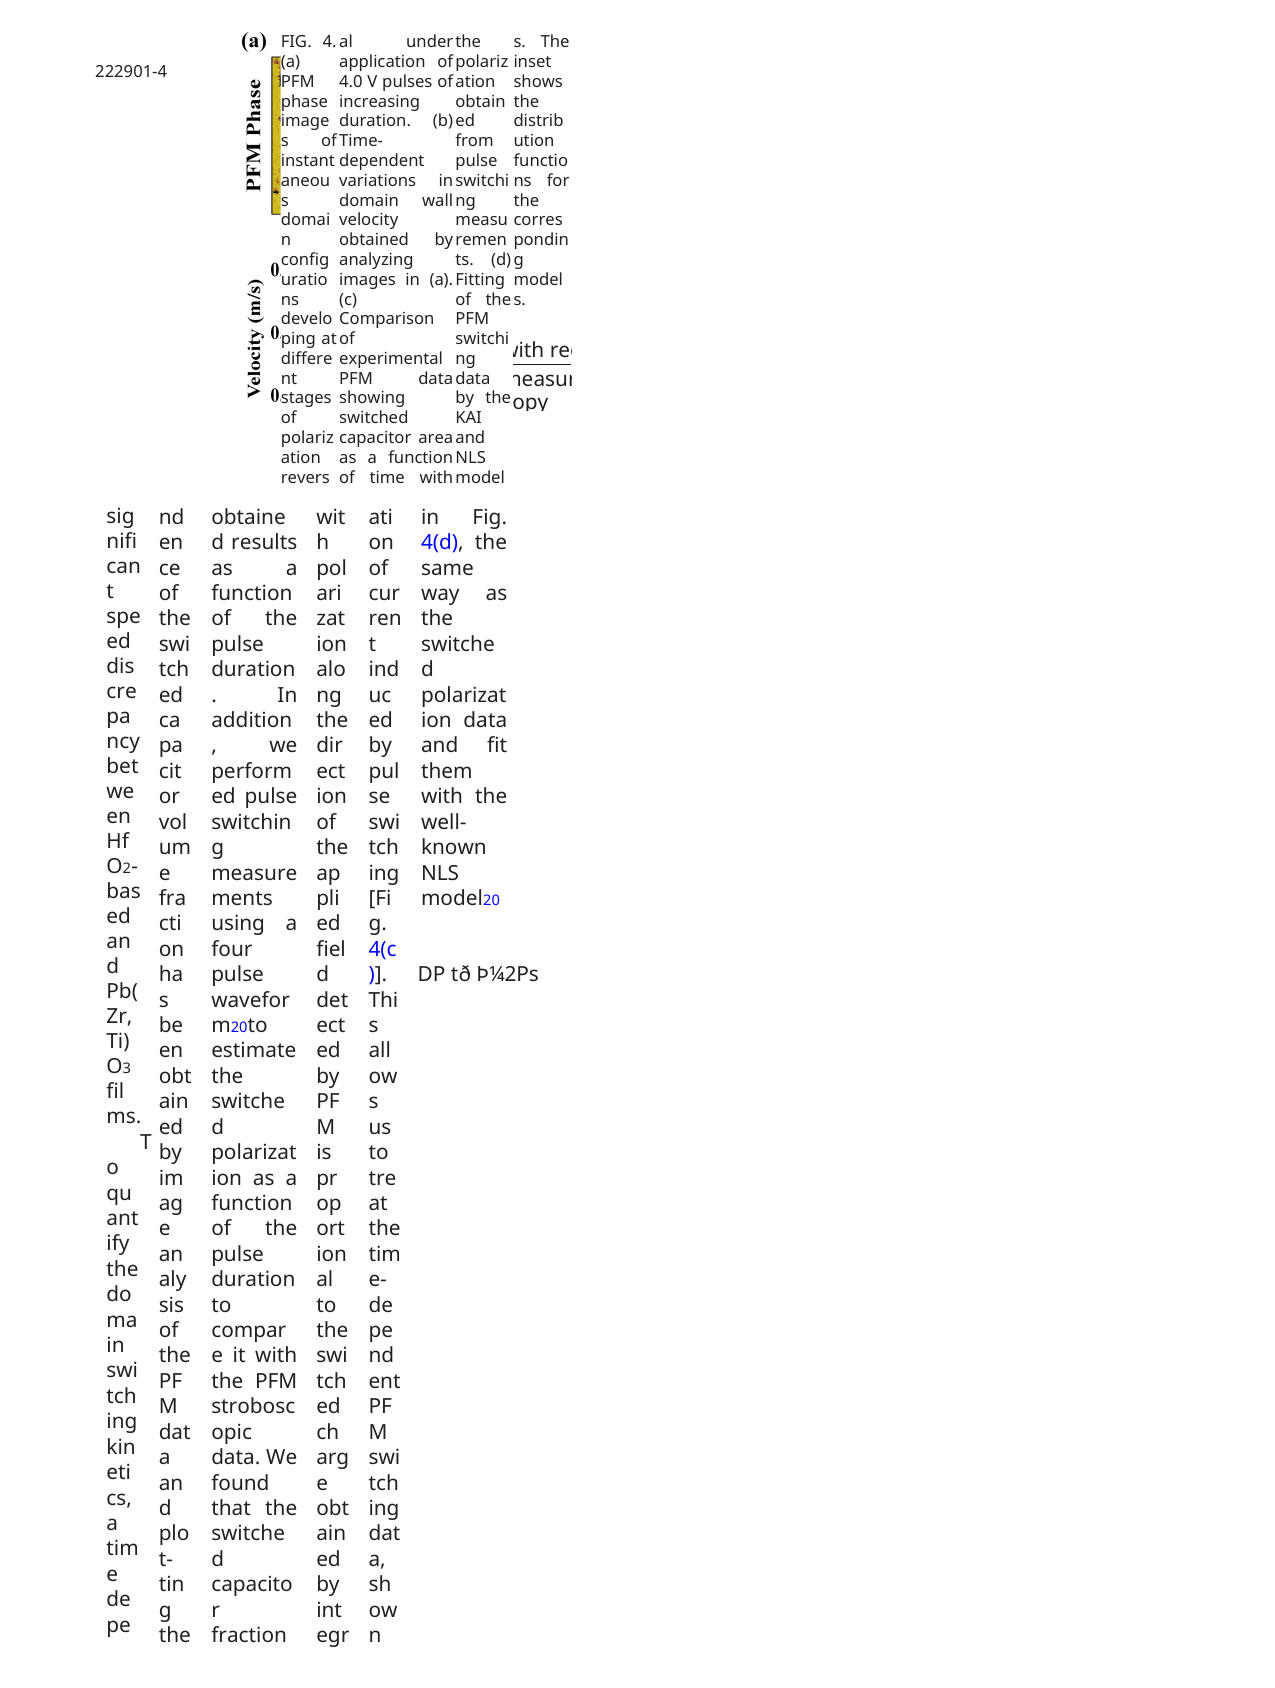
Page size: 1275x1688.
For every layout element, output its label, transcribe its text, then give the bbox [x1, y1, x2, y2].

table_header 222901-4 [95, 64, 223, 87]
picture [241, 31, 281, 499]
text To quantify the domain switching kinetics, a time dependence of the switched capacitor volume fraction has been obtained by image analysis of the PFM data and plot-ting the obtained results as a function of the pulse duration. In addition, we performed pulse switching measurements using a four pulse waveform20to estimate the switched polarization as a function of the pulse duration to compare it with the PFM stroboscopic data. We found that the switched capacitor fraction with polarization along the direction of the applied field detected by PFM is proportional to the switched charge obtained by integration of current induced by pulse switching [Fig. 4(c)]. This allows us to treat the time-dependent PFM switching data, shown in Fig. 4(d), the same way as the switched polarization data and fit them with the well-known NLS model20 [211, 504, 297, 1647]
table_header DP tð Þ¼2Ps [421, 914, 526, 999]
text significant speed discrepancy between HfO2-based and Pb(Zr,Ti)O3 films. [106, 504, 143, 1129]
text FIG. 4. (a) PFM phase images of instantaneous domain configurations developing at different stages of polarization reversal under application of 4.0 V pulses of increasing duration. (b) Time-dependent variations in domain wall velocity obtained by analyzing images in (a). (c) Comparison of experimental PFM data showing switched capacitor area as a function of time with the polarization obtained from pulse switching measurements. (d) Fitting of the PFM switching data by the KAI and NLS models. The inset shows the distribution functions for the corresponding models. [339, 32, 453, 487]
